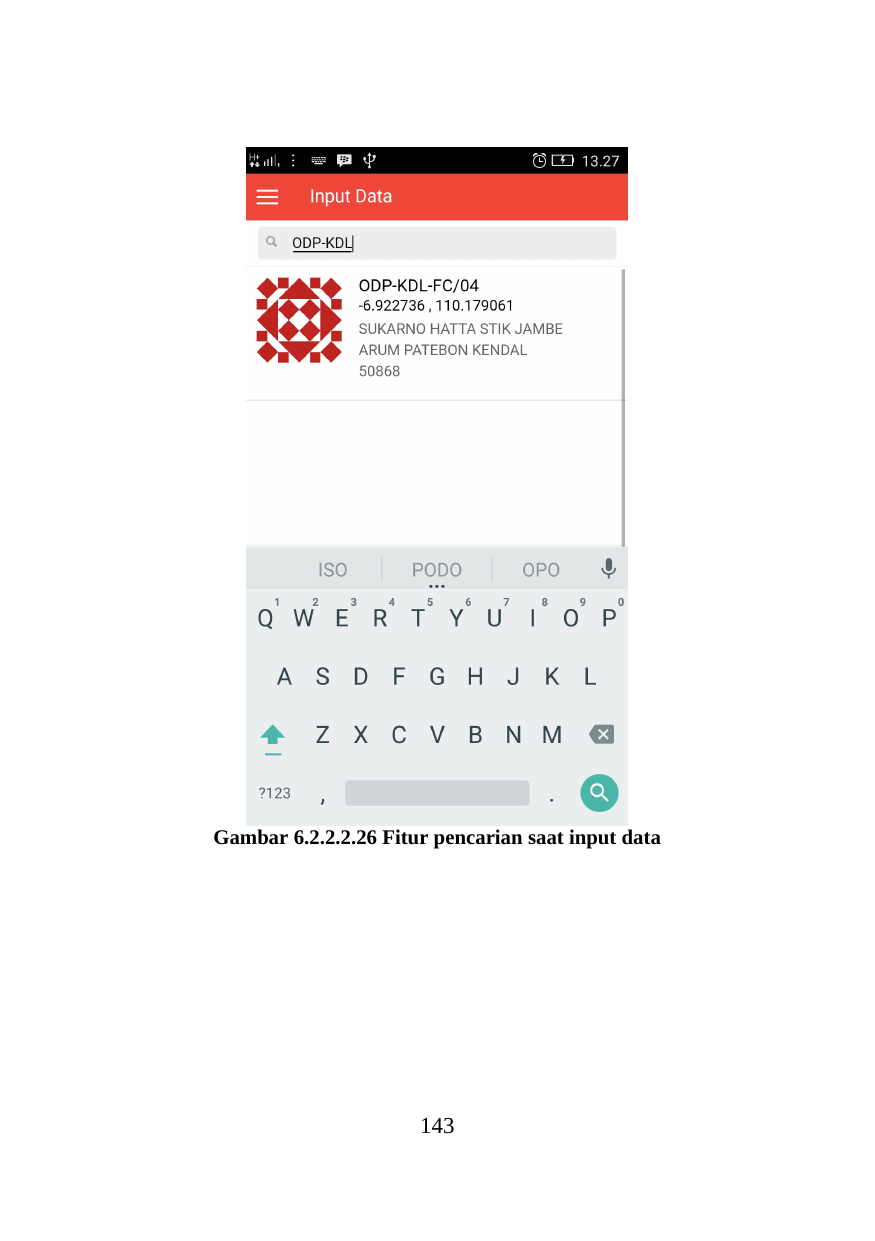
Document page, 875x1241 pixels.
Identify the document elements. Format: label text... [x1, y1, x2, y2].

picture [246, 147, 628, 826]
